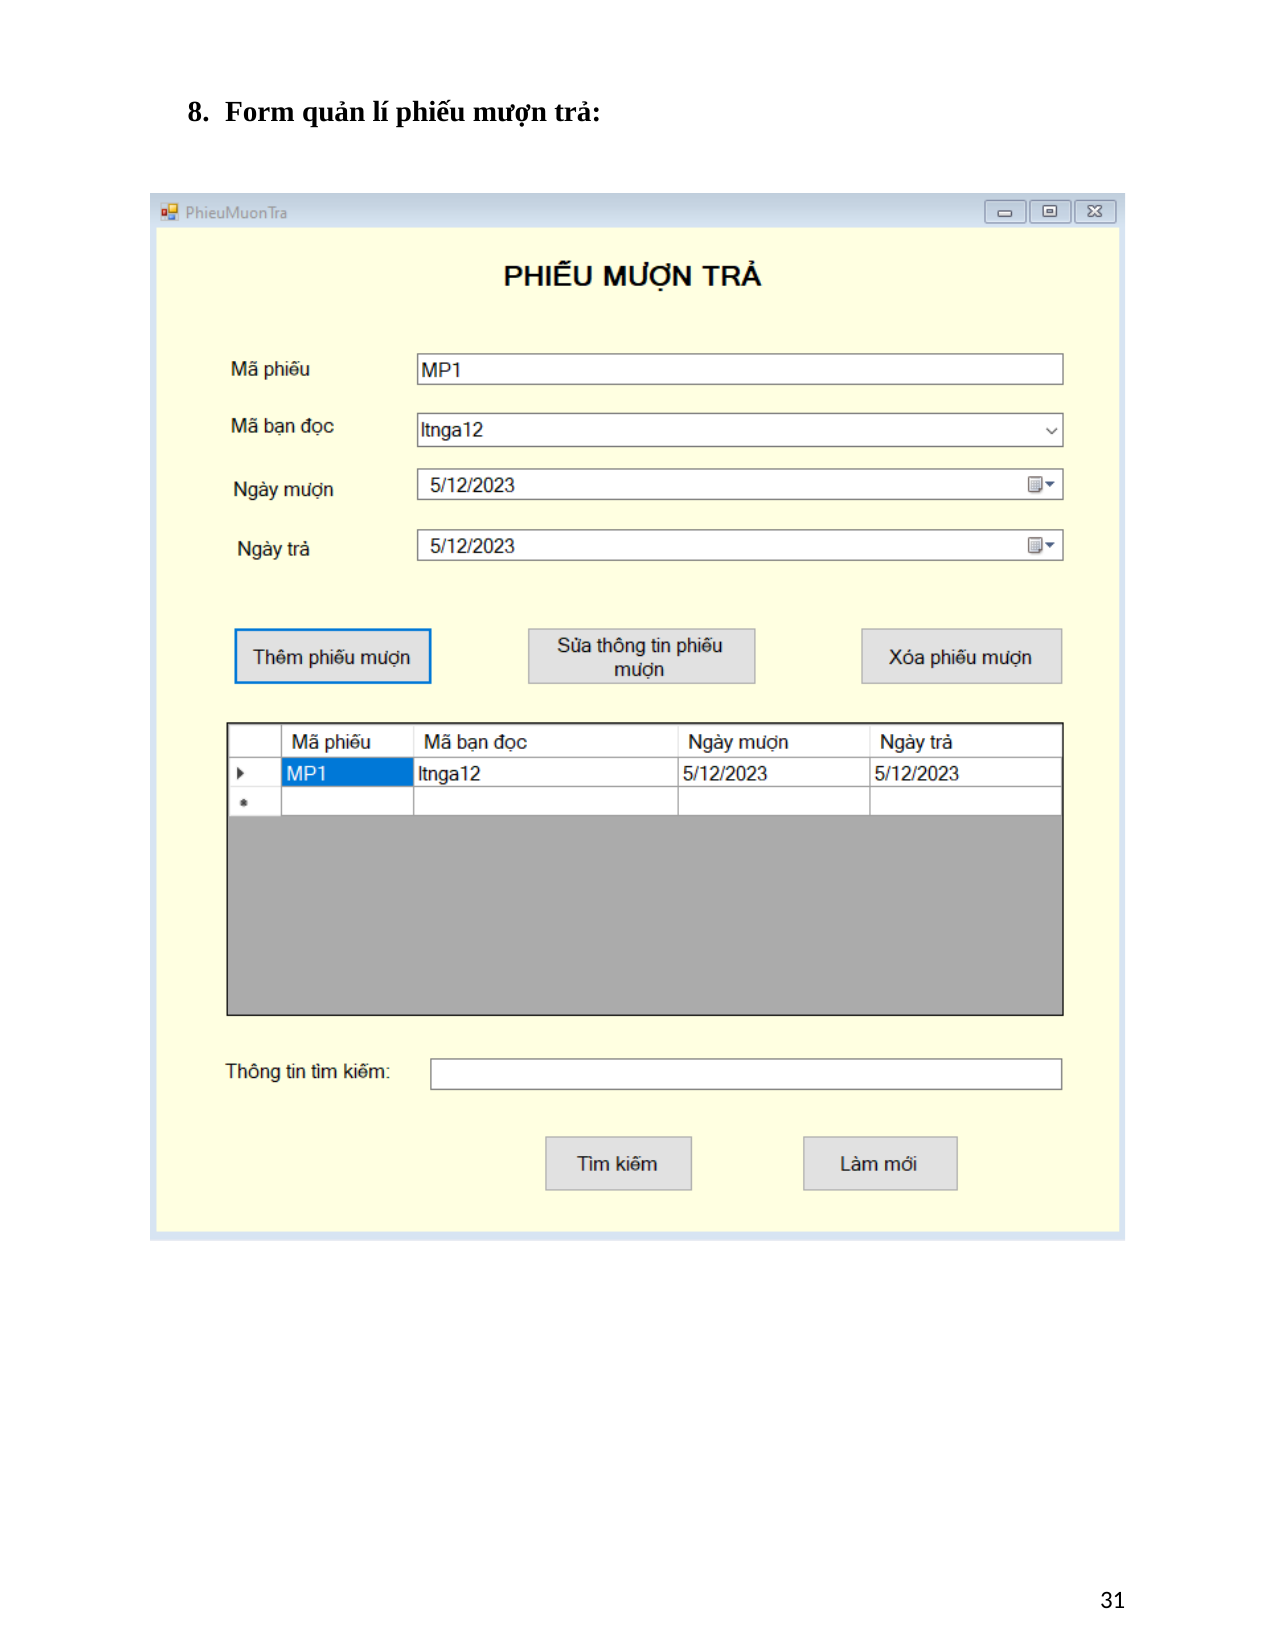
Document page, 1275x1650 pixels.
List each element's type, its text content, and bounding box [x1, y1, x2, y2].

subtitle Form quản lí phiếu mượn trả: [187, 94, 1125, 127]
picture [150, 193, 1125, 1241]
